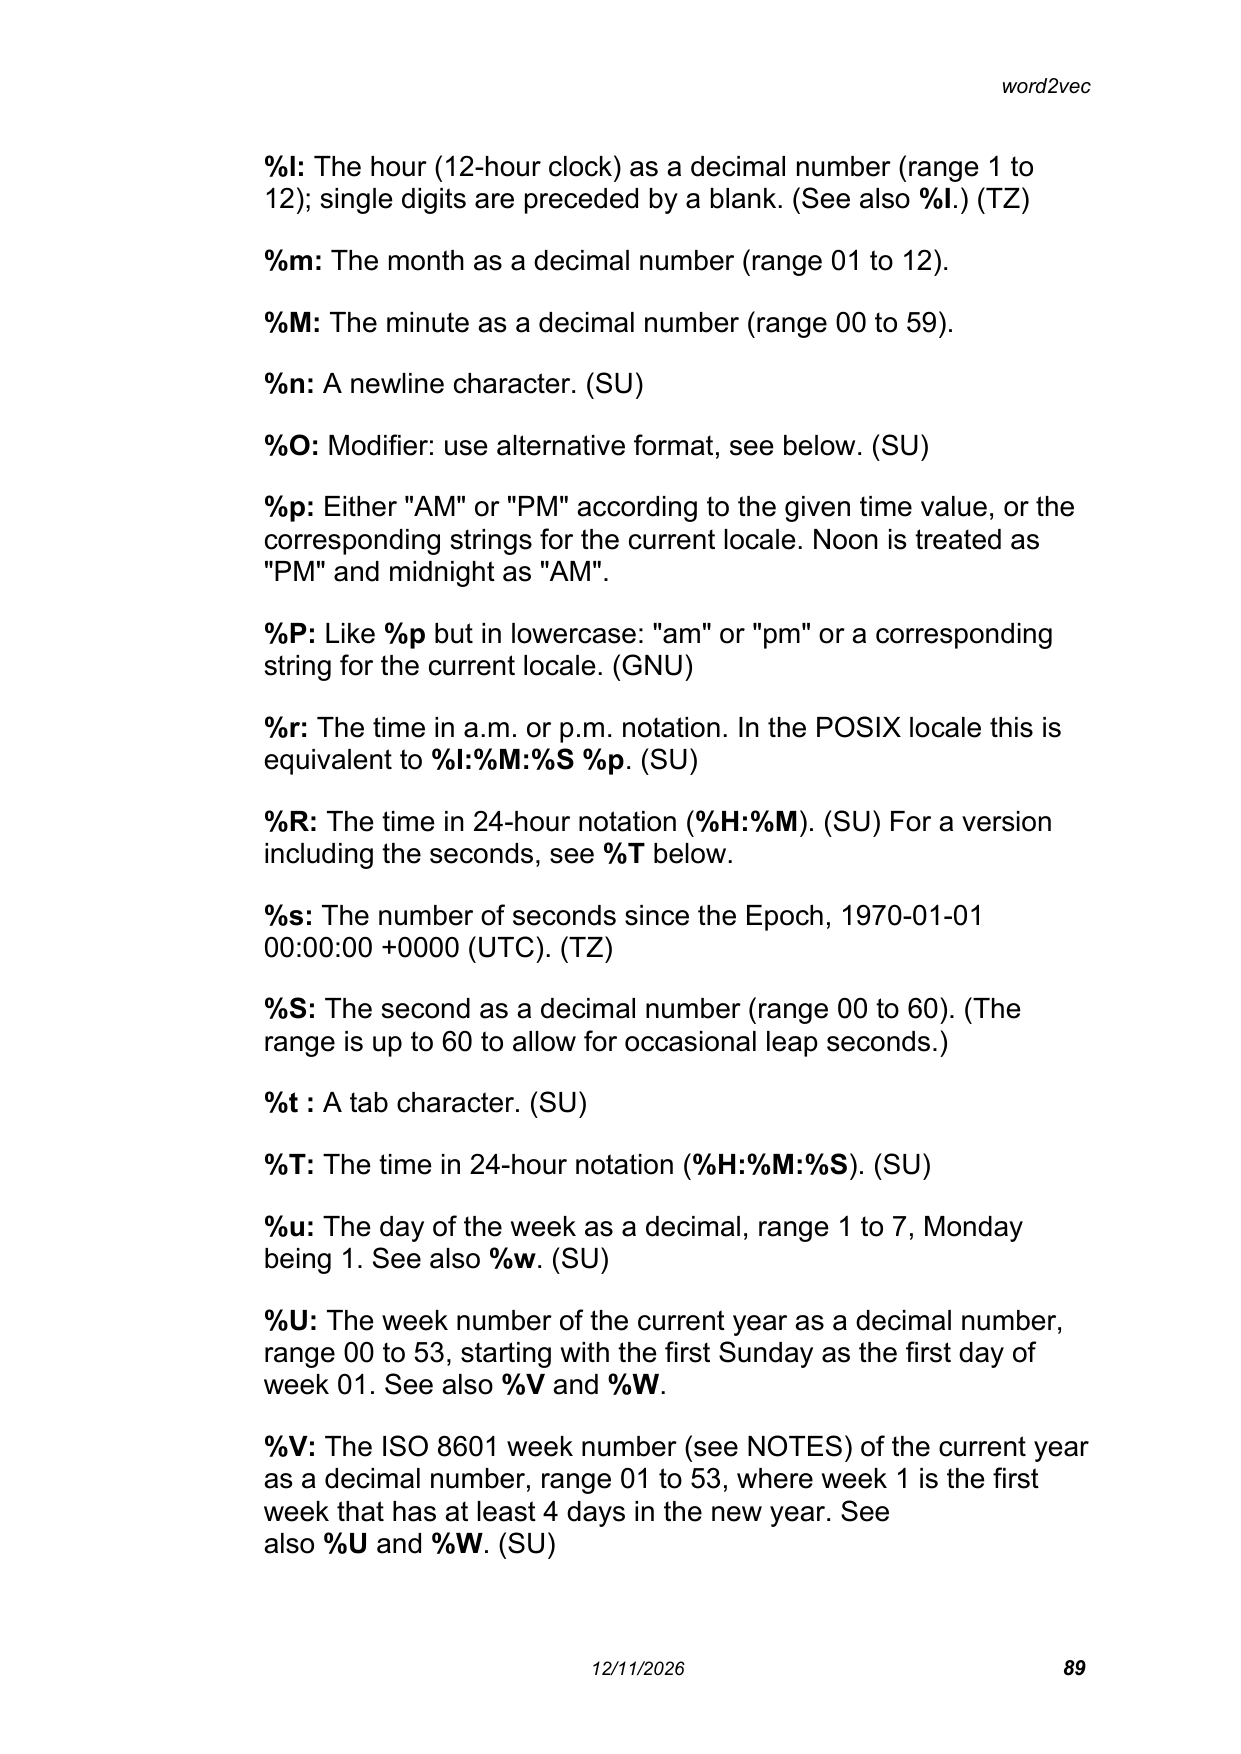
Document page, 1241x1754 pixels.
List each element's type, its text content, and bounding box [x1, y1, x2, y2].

text %u: The day of the week as a decimal, range 1 to 7, Monday being 1. See also %w. (SU) [263, 1209, 1090, 1274]
text %r: The time in a.m. or p.m. notation. In the POSIX locale this is equivalent to %I:%M:%S %p. (SU) [263, 711, 1090, 775]
text %U: The week number of the current year as a decimal number, range 00 to 53, starting with the first Sunday as the first day of week 01. See also %V and %W. [263, 1303, 1090, 1401]
text %t : A tab character. (SU) [263, 1086, 1090, 1119]
text %m: The month as a decimal number (range 01 to 12). [263, 244, 1090, 276]
text %P: Like %p but in lowercase: "am" or "pm" or a corresponding string for the current locale. (GNU) [263, 617, 1090, 681]
text %s: The number of seconds since the Epoch, 1970-01-01 00:00:00 +0000 (UTC). (TZ) [263, 898, 1090, 963]
text %R: The time in 24-hour notation (%H:%M). (SU) For a version including the seconds, see %T below. [263, 804, 1090, 869]
text %p: Either "AM" or "PM" according to the given time value, or the corresponding strings for the current locale. Noon is treated as "PM" and midnight as "AM". [263, 490, 1090, 587]
text %T: The time in 24-hour notation (%H:%M:%S). (SU) [263, 1148, 1090, 1180]
text %O: Modifier: use alternative format, see below. (SU) [263, 429, 1090, 461]
text %S: The second as a decimal number (range 00 to 60). (The range is up to 60 to allow for occasional leap seconds.) [263, 992, 1090, 1057]
text %M: The minute as a decimal number (range 00 to 59). [263, 306, 1090, 338]
text %V: The ISO 8601 week number (see NOTES) of the current year as a decimal number, range 01 to 53, where week 1 is the first week that has at least 4 days in the new year. See also %U and %W. (SU) [263, 1430, 1090, 1559]
text %l: The hour (12-hour clock) as a decimal number (range 1 to 12); single digits are preceded by a blank. (See also %I.) (TZ) [263, 150, 1090, 215]
text %n: A newline character. (SU) [263, 367, 1090, 399]
